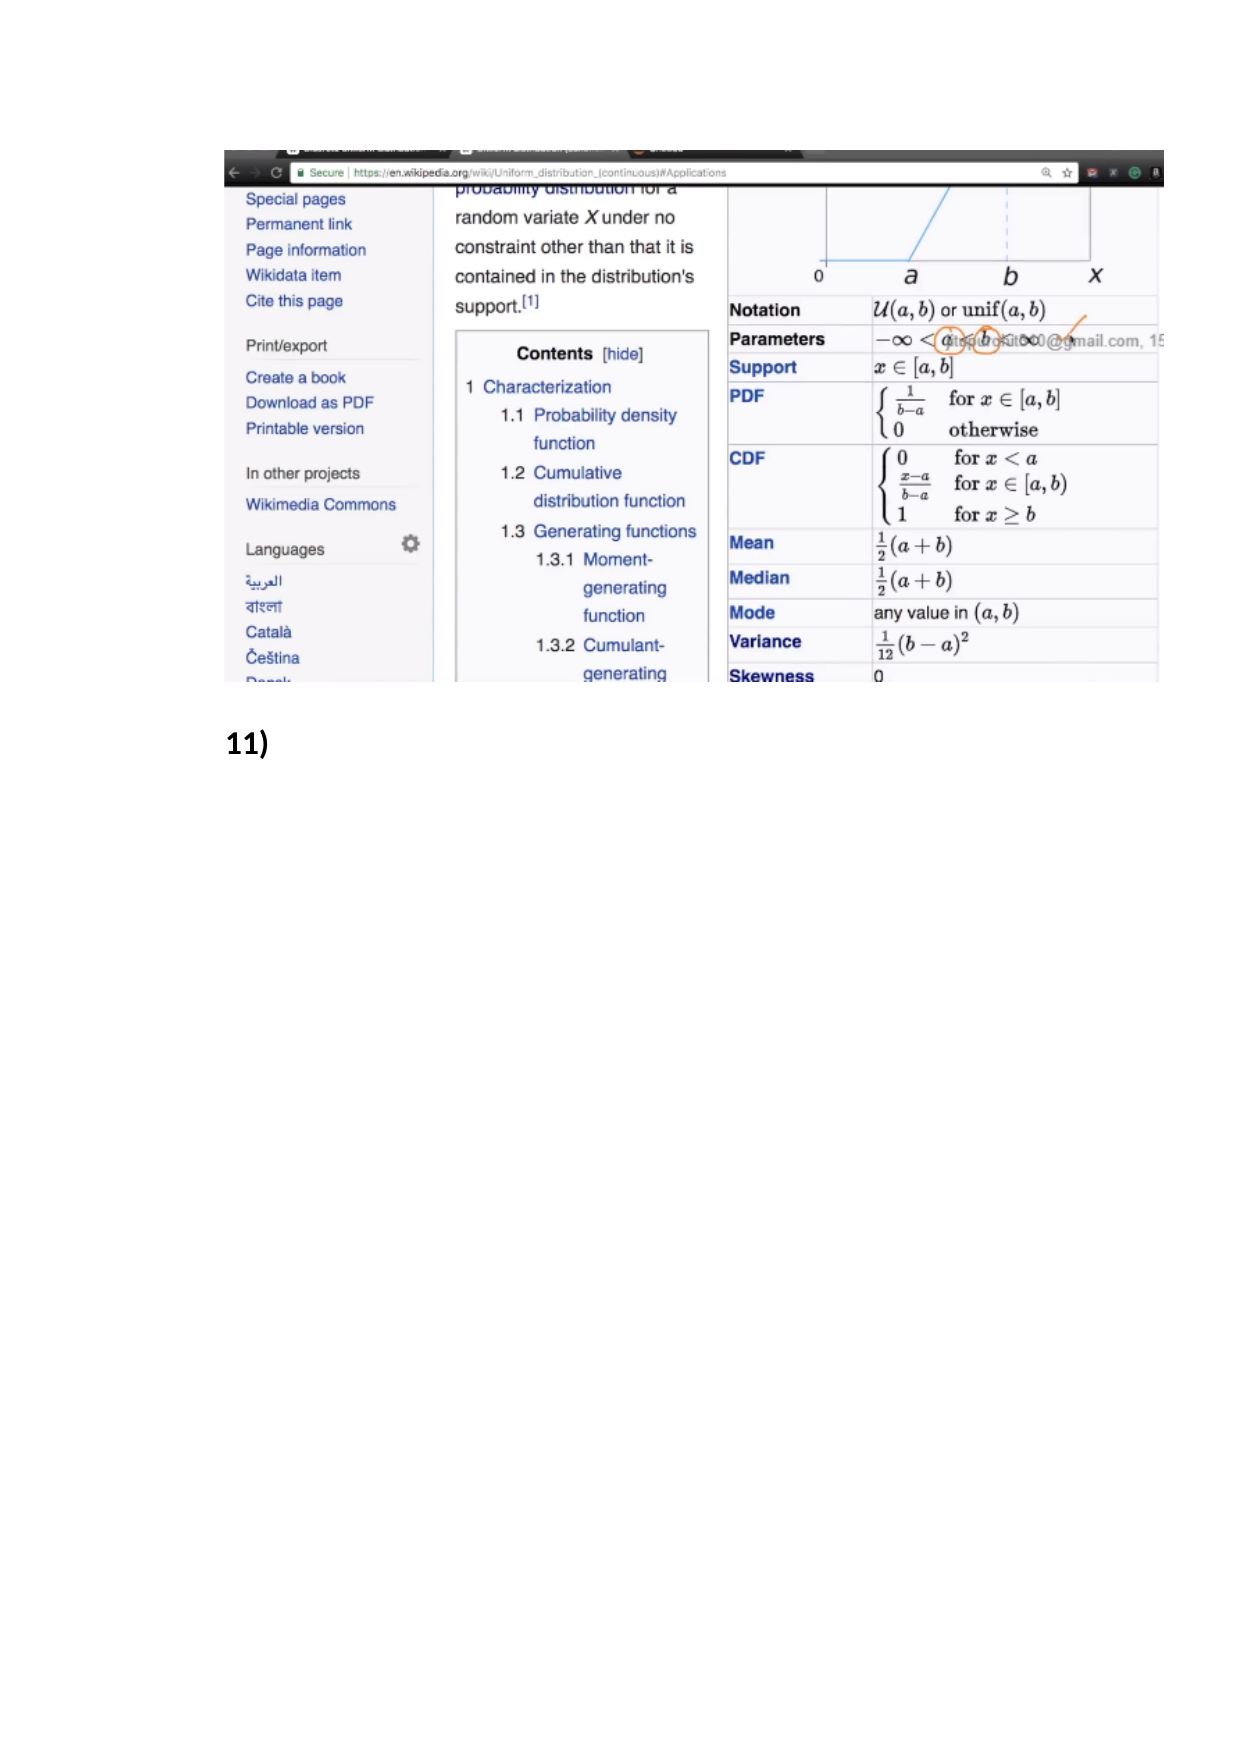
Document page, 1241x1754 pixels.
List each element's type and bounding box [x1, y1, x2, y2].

picture [223, 150, 1164, 682]
